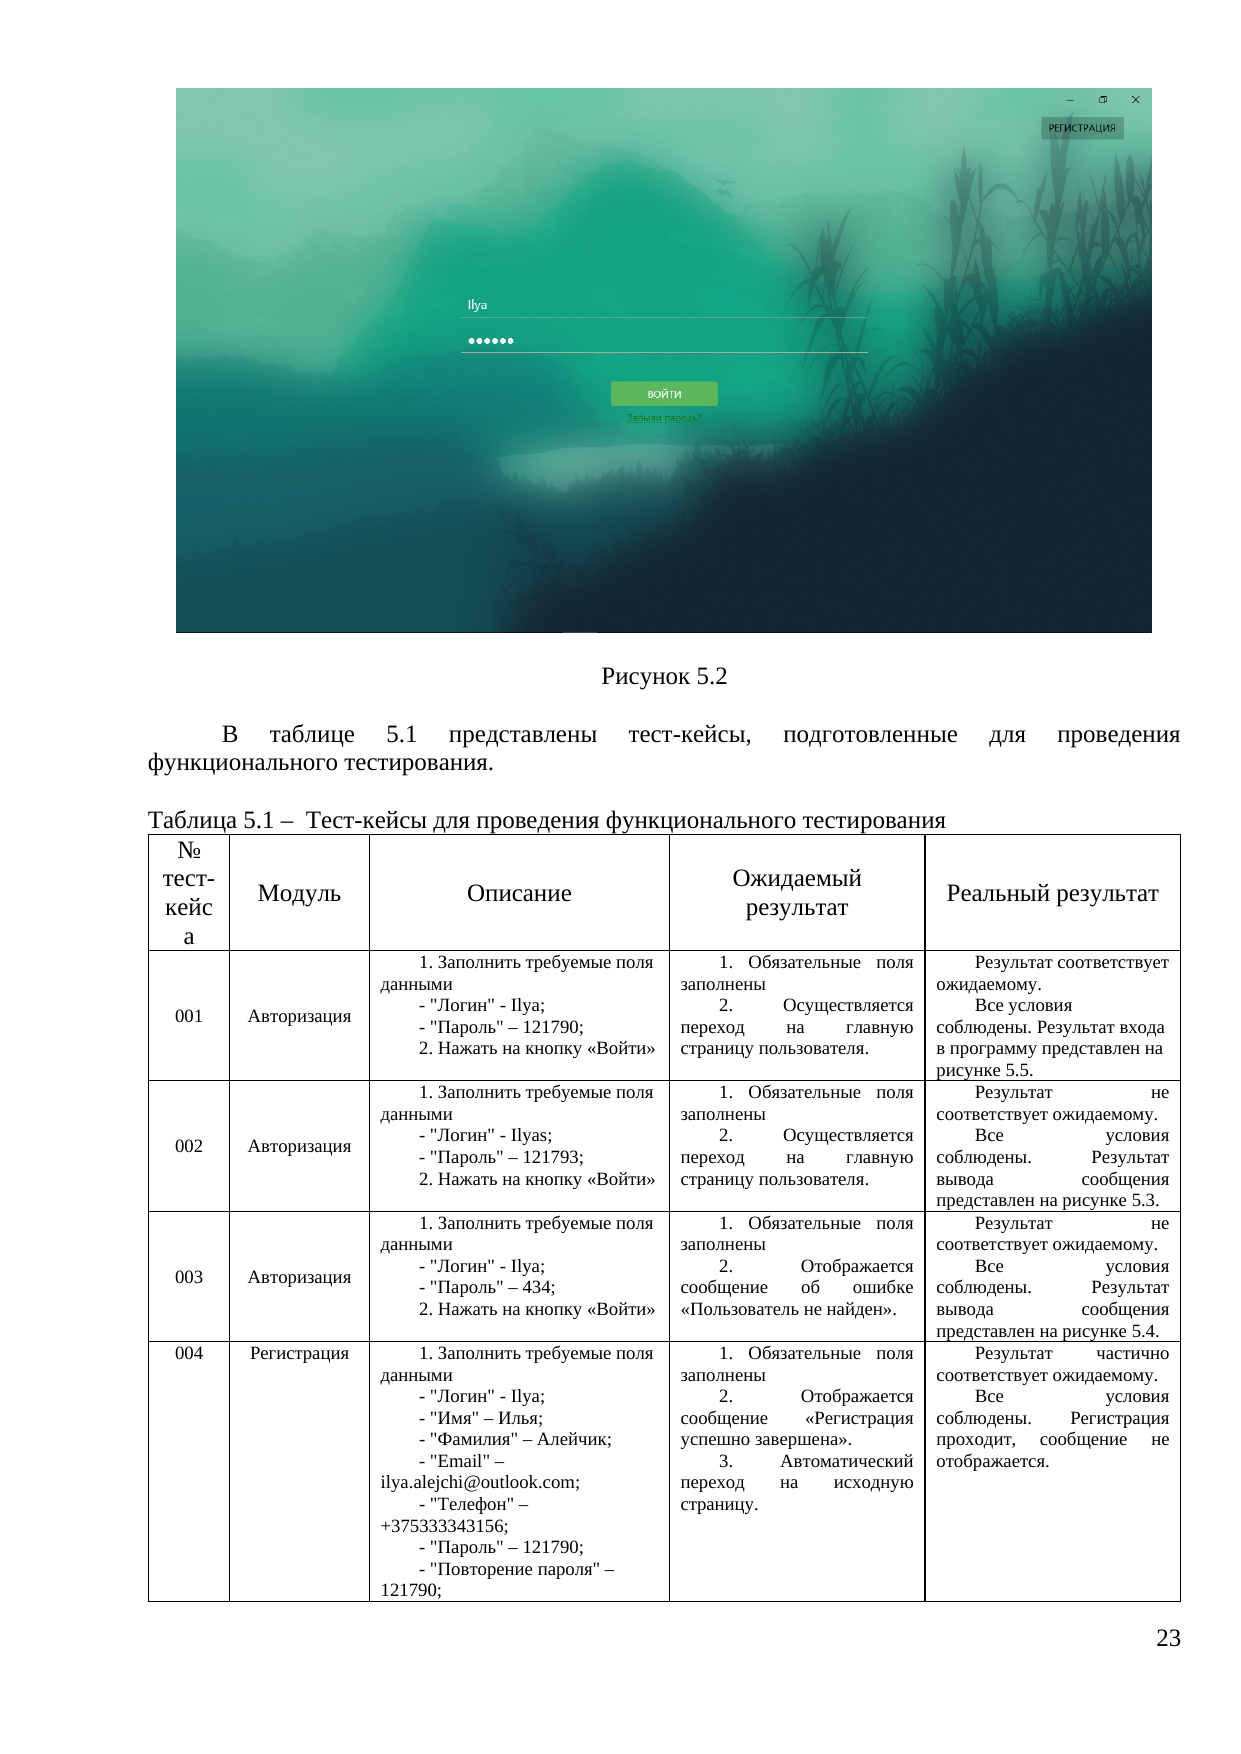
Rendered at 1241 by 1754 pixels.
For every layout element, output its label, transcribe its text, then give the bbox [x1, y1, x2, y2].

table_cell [370, 1342, 669, 1601]
table_cell 1. Заполнить требуемые поля данными - "Логин" - Ilya; - "Пароль" – 121790; 2. Нажать на кнопку «Войти» [370, 951, 669, 1080]
table_cell Результат не соответствует ожидаемому. Все условия соблюдены. Результат вывода сообщения представлен на рисунке 5.4. [926, 1212, 1180, 1341]
table_cell 002 [149, 1081, 229, 1211]
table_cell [670, 1342, 924, 1601]
table_cell Авторизация [230, 1081, 369, 1211]
table_header Ожидаемый результат [670, 835, 924, 950]
table_cell 001 [149, 951, 229, 1080]
table_header Реальный результат [926, 835, 1180, 950]
table_header Модуль [230, 835, 369, 950]
table_cell 004 [149, 1342, 229, 1601]
table_cell 1. Обязательные поля заполнены 2. Осуществляется переход на главную страницу пользователя. [670, 951, 924, 1080]
table_header № тест- кейса [149, 835, 229, 950]
table_cell Регистрация [230, 1342, 369, 1601]
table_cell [926, 1342, 1180, 1601]
text Рисунок 5.2 [148, 661, 1181, 690]
table_cell Результат соответствует ожидаемому. Все условия соблюдены. Результат входа в программу представлен на рисунке 5.5. [926, 951, 1180, 1080]
table_cell Авторизация [230, 1212, 369, 1341]
text В таблице 5.1 представлены тест-кейсы, подготовленные для проведения функционального тестирования. [148, 719, 1181, 776]
text Таблица 5.1 – Тест-кейсы для проведения функционального тестирования [148, 805, 1181, 834]
table_cell 1. Обязательные поля заполнены 2. Отображается сообщение об ошибке «Пользователь не найден». [670, 1212, 924, 1341]
table_header Описание [370, 835, 669, 950]
table_cell 1. Обязательные поля заполнены 2. Осуществляется переход на главную страницу пользователя. [670, 1081, 924, 1211]
table_cell Результат не соответствует ожидаемому. Все условия соблюдены. Результат вывода сообщения представлен на рисунке 5.3. [926, 1081, 1180, 1211]
picture [176, 88, 1152, 633]
table_cell 003 [149, 1212, 229, 1341]
table_cell 1. Заполнить требуемые поля данными - "Логин" - Ilyas; - "Пароль" – 121793; 2. Нажать на кнопку «Войти» [370, 1081, 669, 1211]
table_cell 1. Заполнить требуемые поля данными - "Логин" - Ilya; - "Пароль" – 434; 2. Нажать на кнопку «Войти» [370, 1212, 669, 1341]
table_cell Авторизация [230, 951, 369, 1080]
